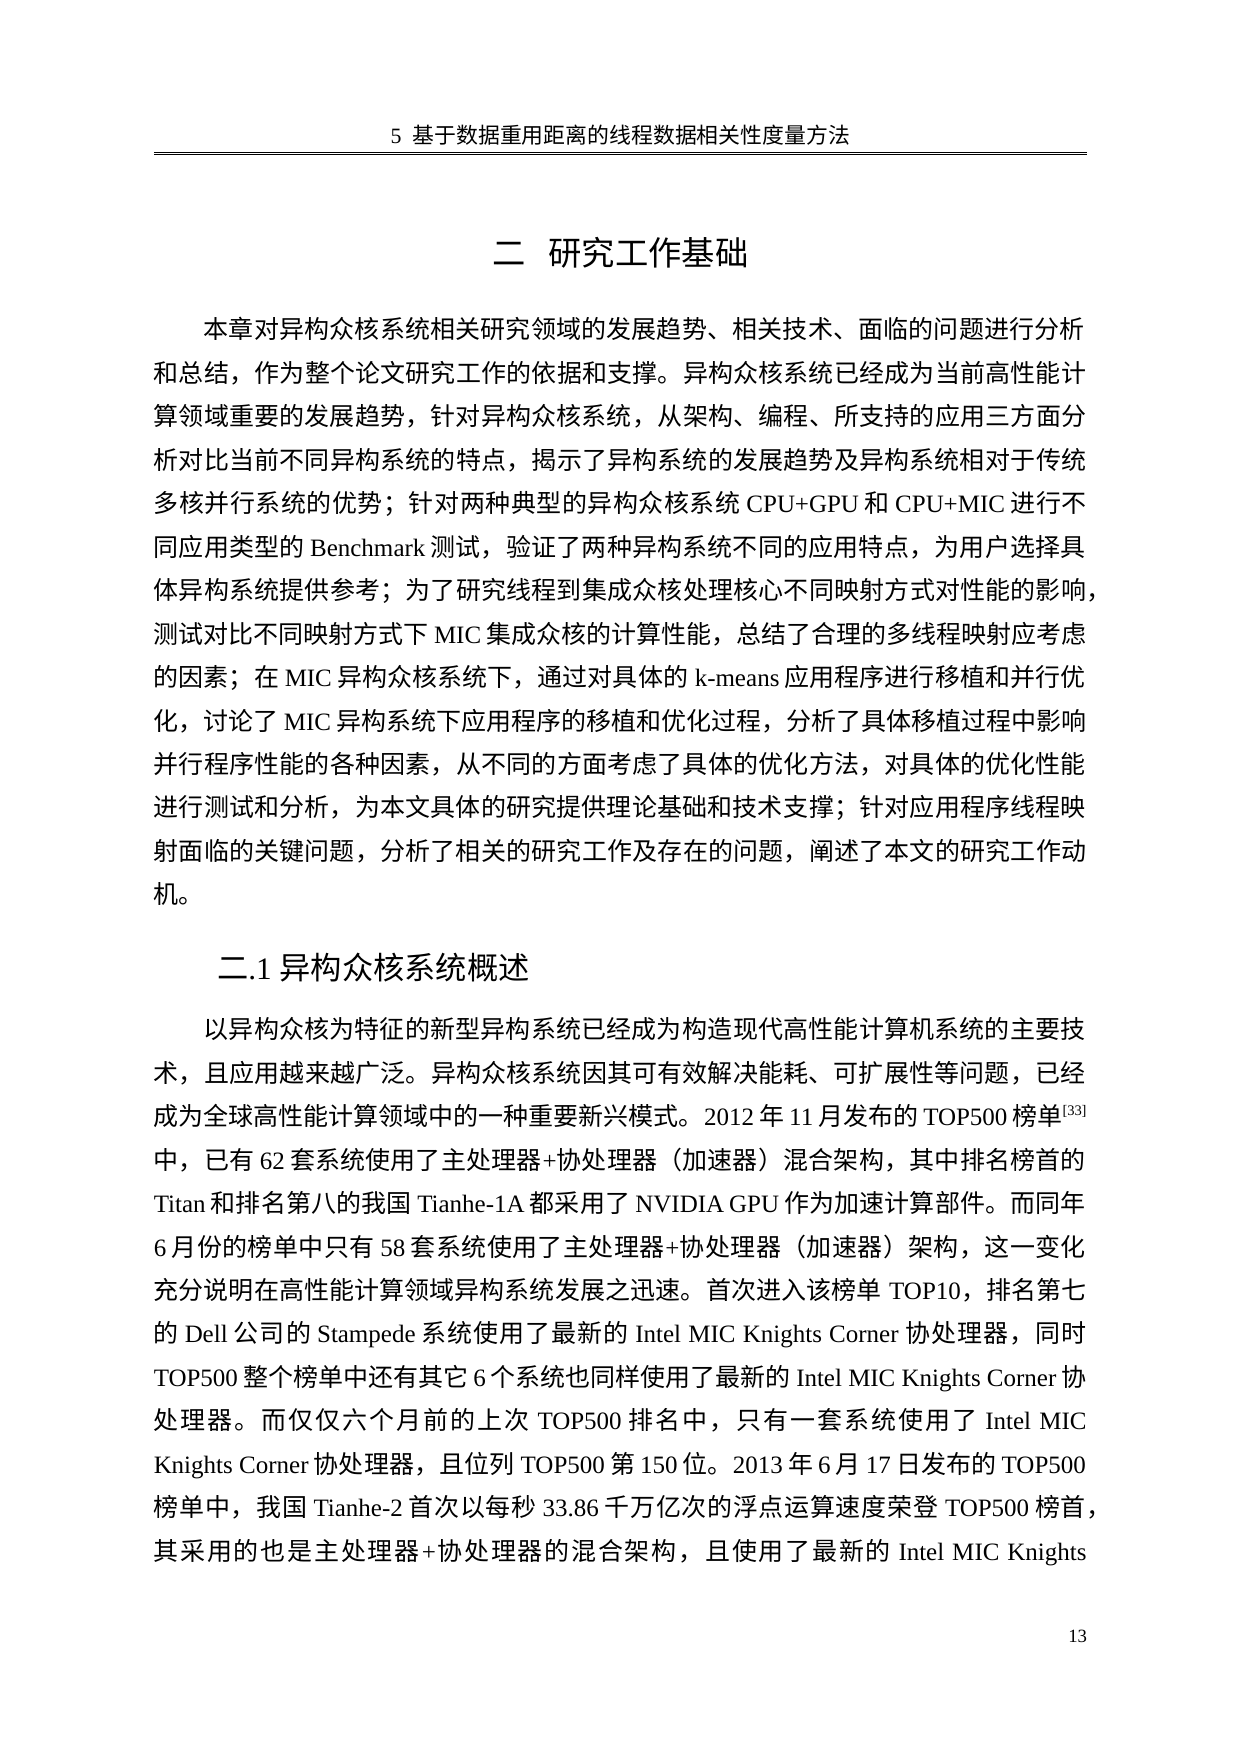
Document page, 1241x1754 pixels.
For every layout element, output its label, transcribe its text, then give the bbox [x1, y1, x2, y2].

subtitle 研究工作基础 [153, 227, 1087, 275]
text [153, 1010, 1087, 1567]
subtitle 异构众核系统概述 [217, 943, 1087, 988]
text 本章对异构众核系统相关研究领域的发展趋势、相关技术、面临的问题进行分析和总结，作为整个论文研究工作的依据和支撑。异构众核系统已经成为当前高性能计算领域重要的发展趋势，针对异构众核系统，从架构、编程、所支持的应用三方面分析对比当前不同异构系统的特点，揭示了异构系统的发展趋势及异构系统相对于传统多核并行系统的优势；针对两种典型的异构众核系统CPU+GPU和CPU+MIC进行不同应用类型的Benchmark测试，验证了两种异构系统不同的应用特点，为用户选择具体异构系统提供参考；为了研究线程到集成众核处理核心不同映射方式对性能的影响，测试对比不同映射方式下MIC集成众核的计算性能，总结了合理的多线程映射应考虑的因素；在MIC异构众核系统下，通过对具体的k-means应用程序进行移植和并行优化，讨论了MIC异构系统下应用程序的移植和优化过程，分析了具体移植过程中影响并行程序性能的各种因素，从不同的方面考虑了具体的优化方法，对具体的优化性能进行测试和分析，为本文具体的研究提供理论基础和技术支撑；针对应用程序线程映射面临的关键问题，分析了相关的研究工作及存在的问题，阐述了本文的研究工作动机。 [153, 310, 1087, 911]
